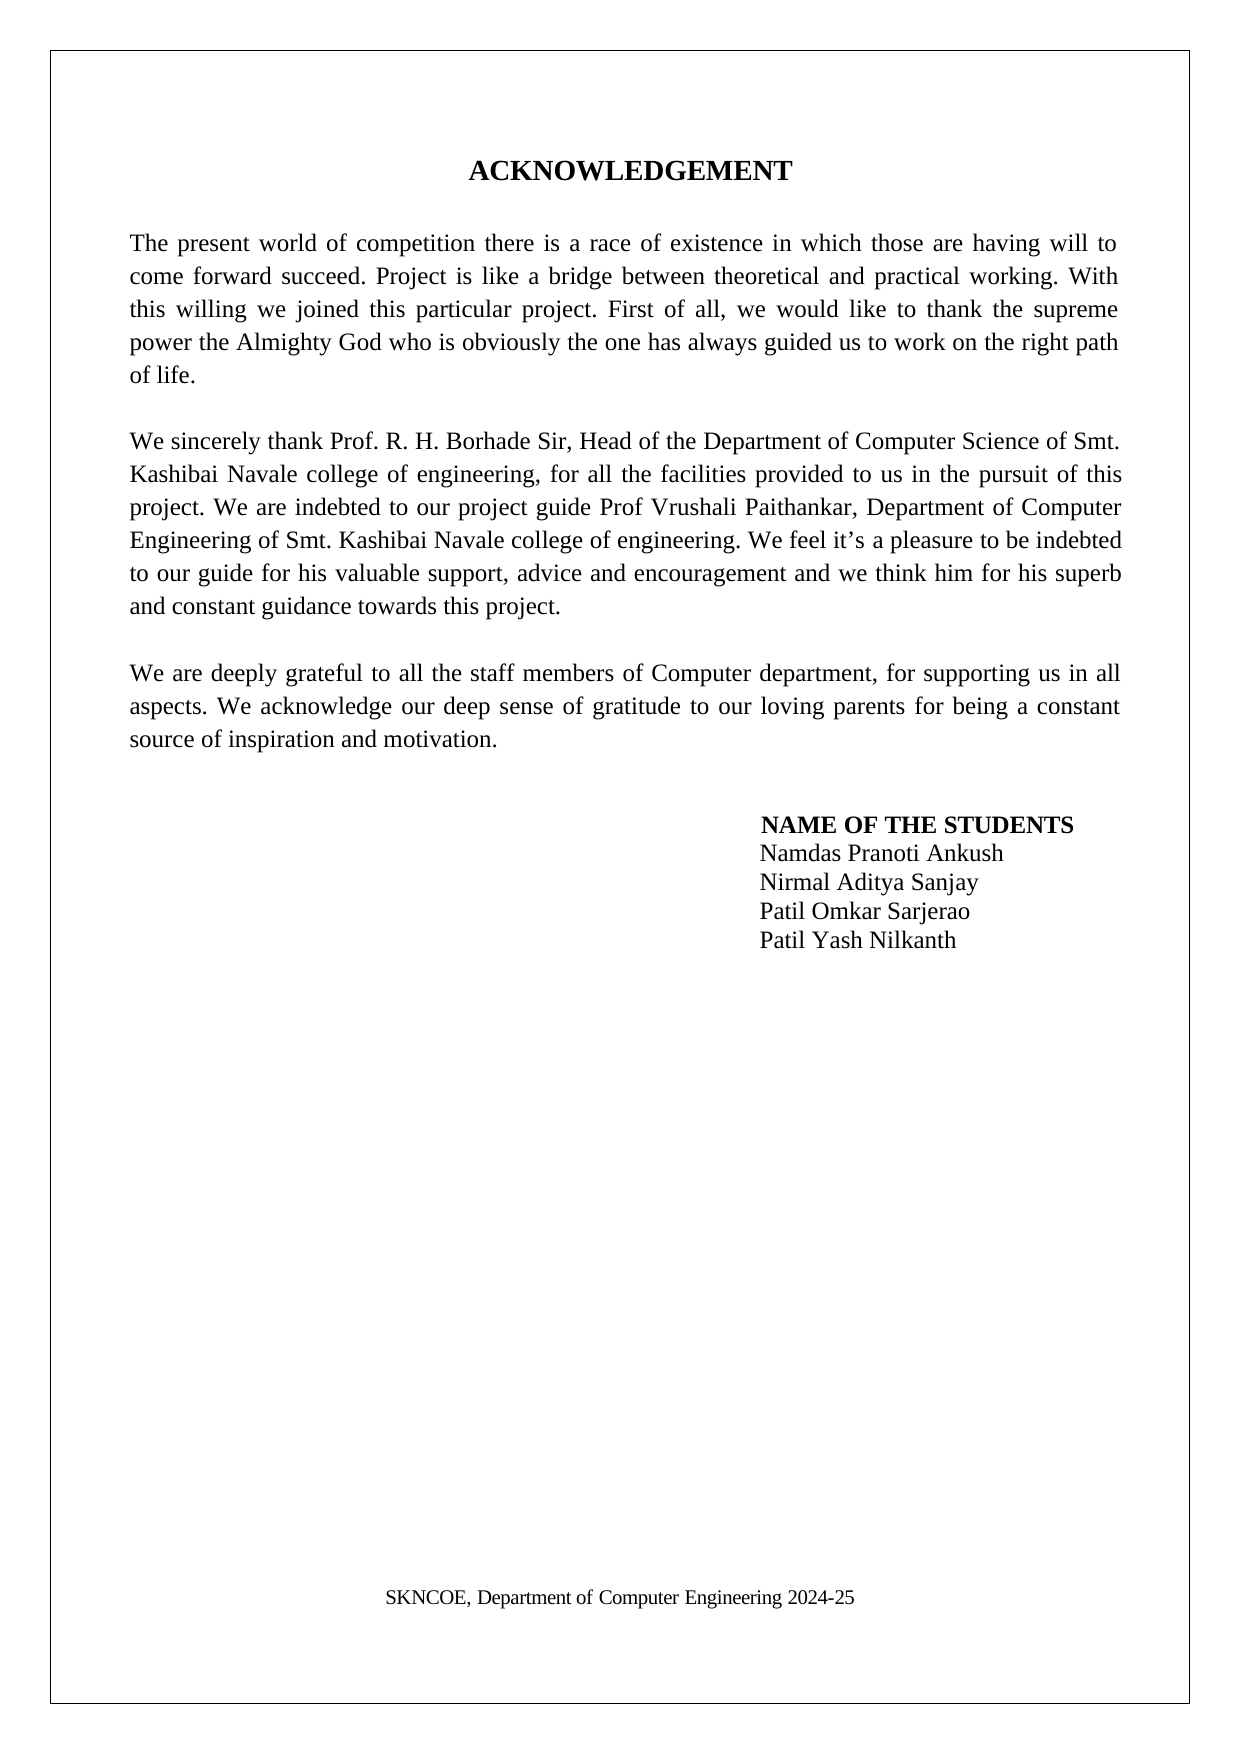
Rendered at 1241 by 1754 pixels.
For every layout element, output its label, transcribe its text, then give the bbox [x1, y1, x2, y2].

text Nirmal Aditya Sanjay [759, 867, 1125, 896]
subtitle ACKNOWLEDGEMENT [259, 153, 1002, 187]
text We are deeply grateful to all the staff members of Computer department, for supporting us in all aspects. We acknowledge our deep sense of gratitude to our loving parents for being a constant source of inspiration and motivation. [129, 658, 1122, 753]
subtitle NAME OF THE STUDENTS [761, 810, 1128, 838]
text The present world of competition there is a race of existence in which those are having will to come forward succeed. Project is like a bridge between theoretical and practical working. With this willing we joined this particular project. First of all, we would like to thank the supreme power the Almighty God who is obviously the one has always guided us to work on the right path of life. [129, 228, 1119, 389]
text Patil Omkar Sarjerao [759, 896, 1125, 925]
text Patil Yash Nilkanth [759, 925, 1125, 953]
text Namdas Pranoti Ankush [759, 838, 1125, 867]
text We sincerely thank Prof. R. H. Borhade Sir, Head of the Department of Computer Science of Smt. Kashibai Navale college of engineering, for all the facilities provided to us in the pursuit of this project. We are indebted to our project guide Prof Vrushali Paithankar, Department of Computer Engineering of Smt. Kashibai Navale college of engineering. We feel it’s a pleasure to be indebted to our guide for his valuable support, advice and encouragement and we think him for his superb and constant guidance towards this project. [129, 426, 1122, 620]
